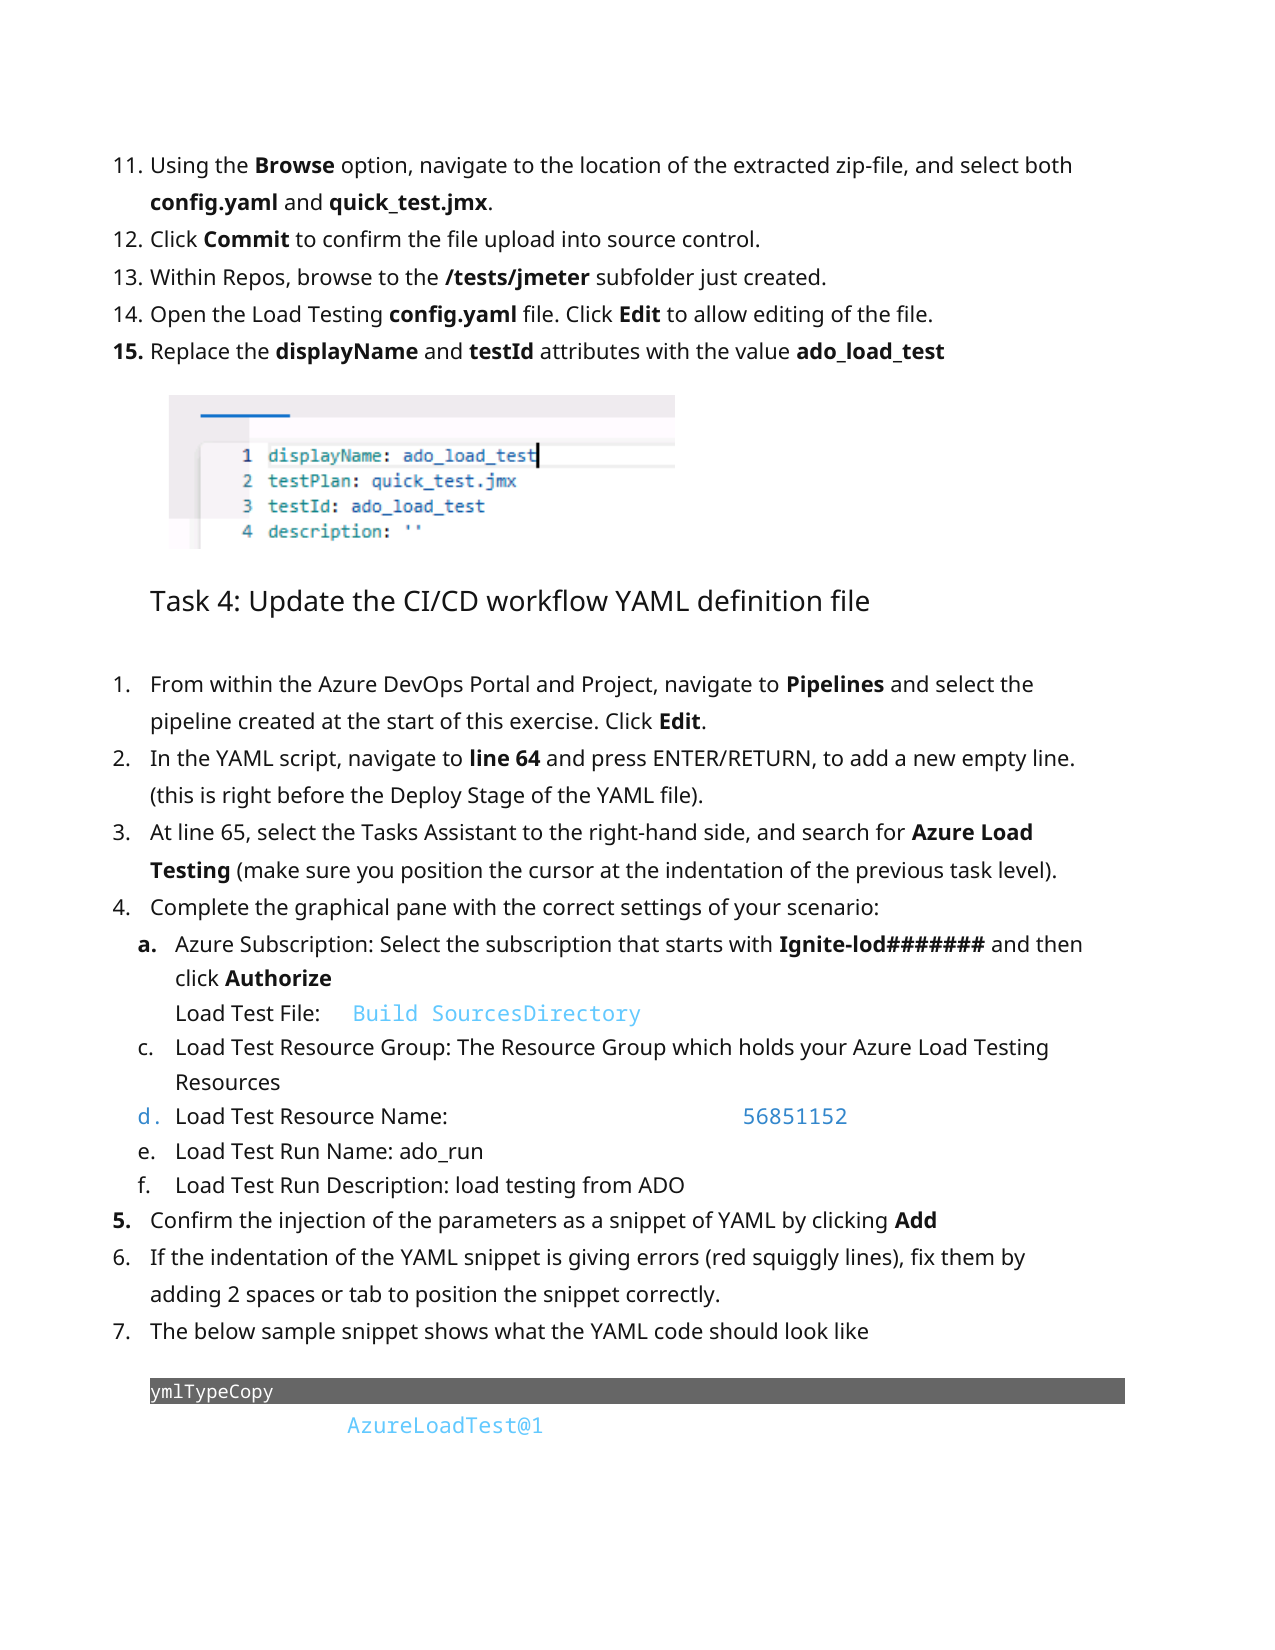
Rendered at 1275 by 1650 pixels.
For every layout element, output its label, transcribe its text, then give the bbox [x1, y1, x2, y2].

list Load Test Run Description: load testing from ADO [137, 1170, 1100, 1200]
list The below sample snippet shows what the YAML code should look like [112, 1316, 1100, 1346]
list Using the Browse option, navigate to the location of the extracted zip-file, and select both config.yaml and quick_test.jmx. [112, 150, 1100, 217]
list Confirm the injection of the parameters as a snippet of YAML by clicking Add [112, 1205, 1100, 1234]
list Complete the graphical pane with the correct settings of your scenario: [112, 892, 1100, 922]
list Azure Subscription: Select the subscription that starts with Ignite-lod####### and then click Authorize [137, 929, 1100, 993]
list Load Test Resource Name: eShopOnWebLoadTesting-56851152 [137, 1101, 1100, 1131]
list Replace the displayName and testId attributes with the value ado_load_test [112, 336, 1100, 366]
list At line 65, select the Tasks Assistant to the right-hand side, and search for Azure Load Testing (make sure you position the cursor at the indentation of the previous task level). [112, 817, 1100, 884]
subtitle Task 4: Update the CI/CD workflow YAML definition file [150, 582, 1125, 620]
text ymlTypeCopy [150, 1378, 1125, 1404]
list Load Test File: $(Build.SourcesDirectory)/tests/jmeter/config.yaml [137, 998, 1100, 1028]
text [150, 1410, 1125, 1475]
list If the indentation of the YAML snippet is giving errors (red squiggly lines), fix them by adding 2 spaces or tab to position the snippet correctly. [112, 1242, 1100, 1309]
list Open the Load Testing config.yaml file. Click Edit to allow editing of the file. [112, 299, 1100, 328]
list Load Test Resource Group: The Resource Group which holds your Azure Load Testing Resources [137, 1032, 1100, 1097]
list Within Repos, browse to the /tests/jmeter subfolder just created. [112, 262, 1100, 291]
list From within the Azure DevOps Portal and Project, navigate to Pipelines and select the pipeline created at the start of this exercise. Click Edit. [112, 669, 1100, 736]
list Click Commit to confirm the file upload into source control. [112, 224, 1100, 254]
list In the YAML script, navigate to line 64 and press ENTER/RETURN, to add a new empty line. (this is right before the Deploy Stage of the YAML file). [112, 743, 1100, 810]
list Load Test Run Name: ado_run [137, 1136, 1100, 1166]
